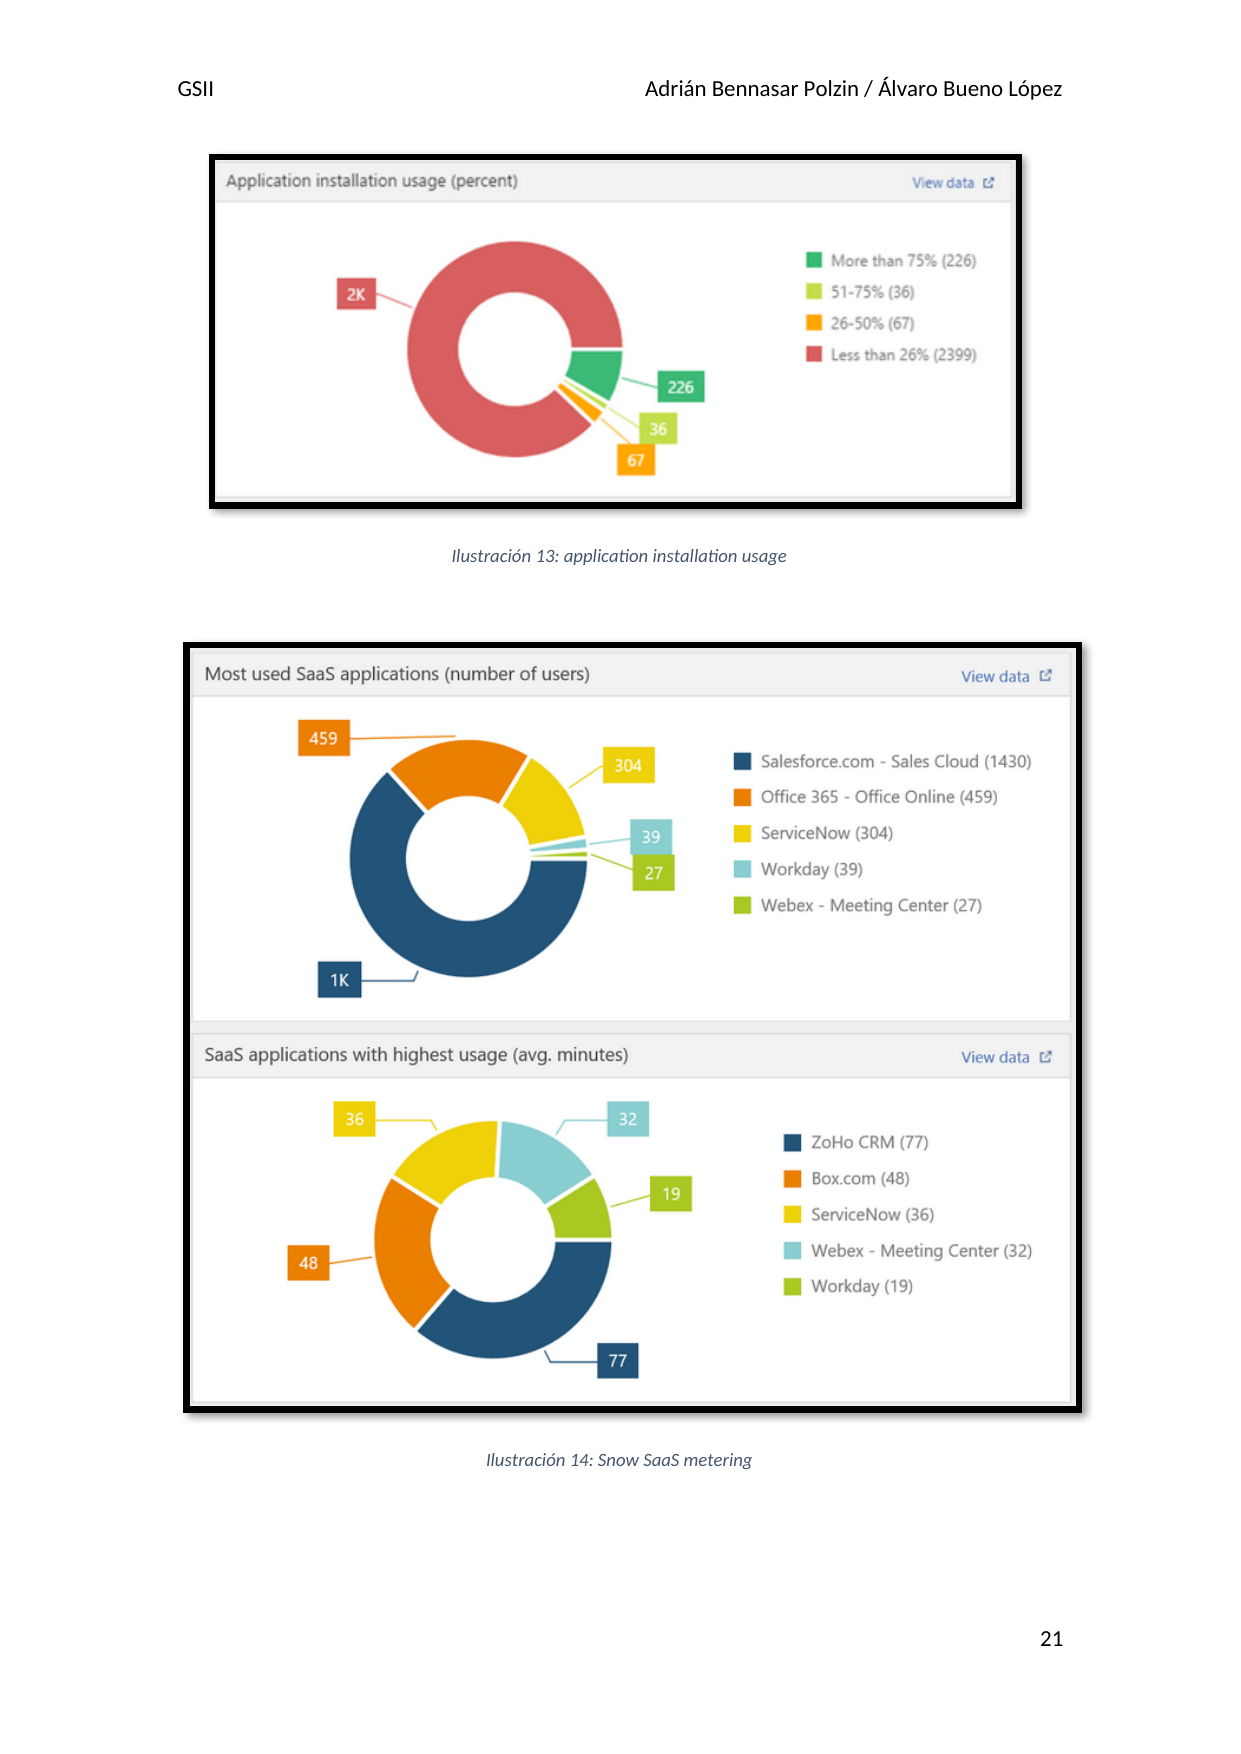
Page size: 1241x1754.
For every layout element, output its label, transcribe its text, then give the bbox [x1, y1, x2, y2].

picture [215, 160, 1016, 502]
picture [190, 648, 1076, 1406]
